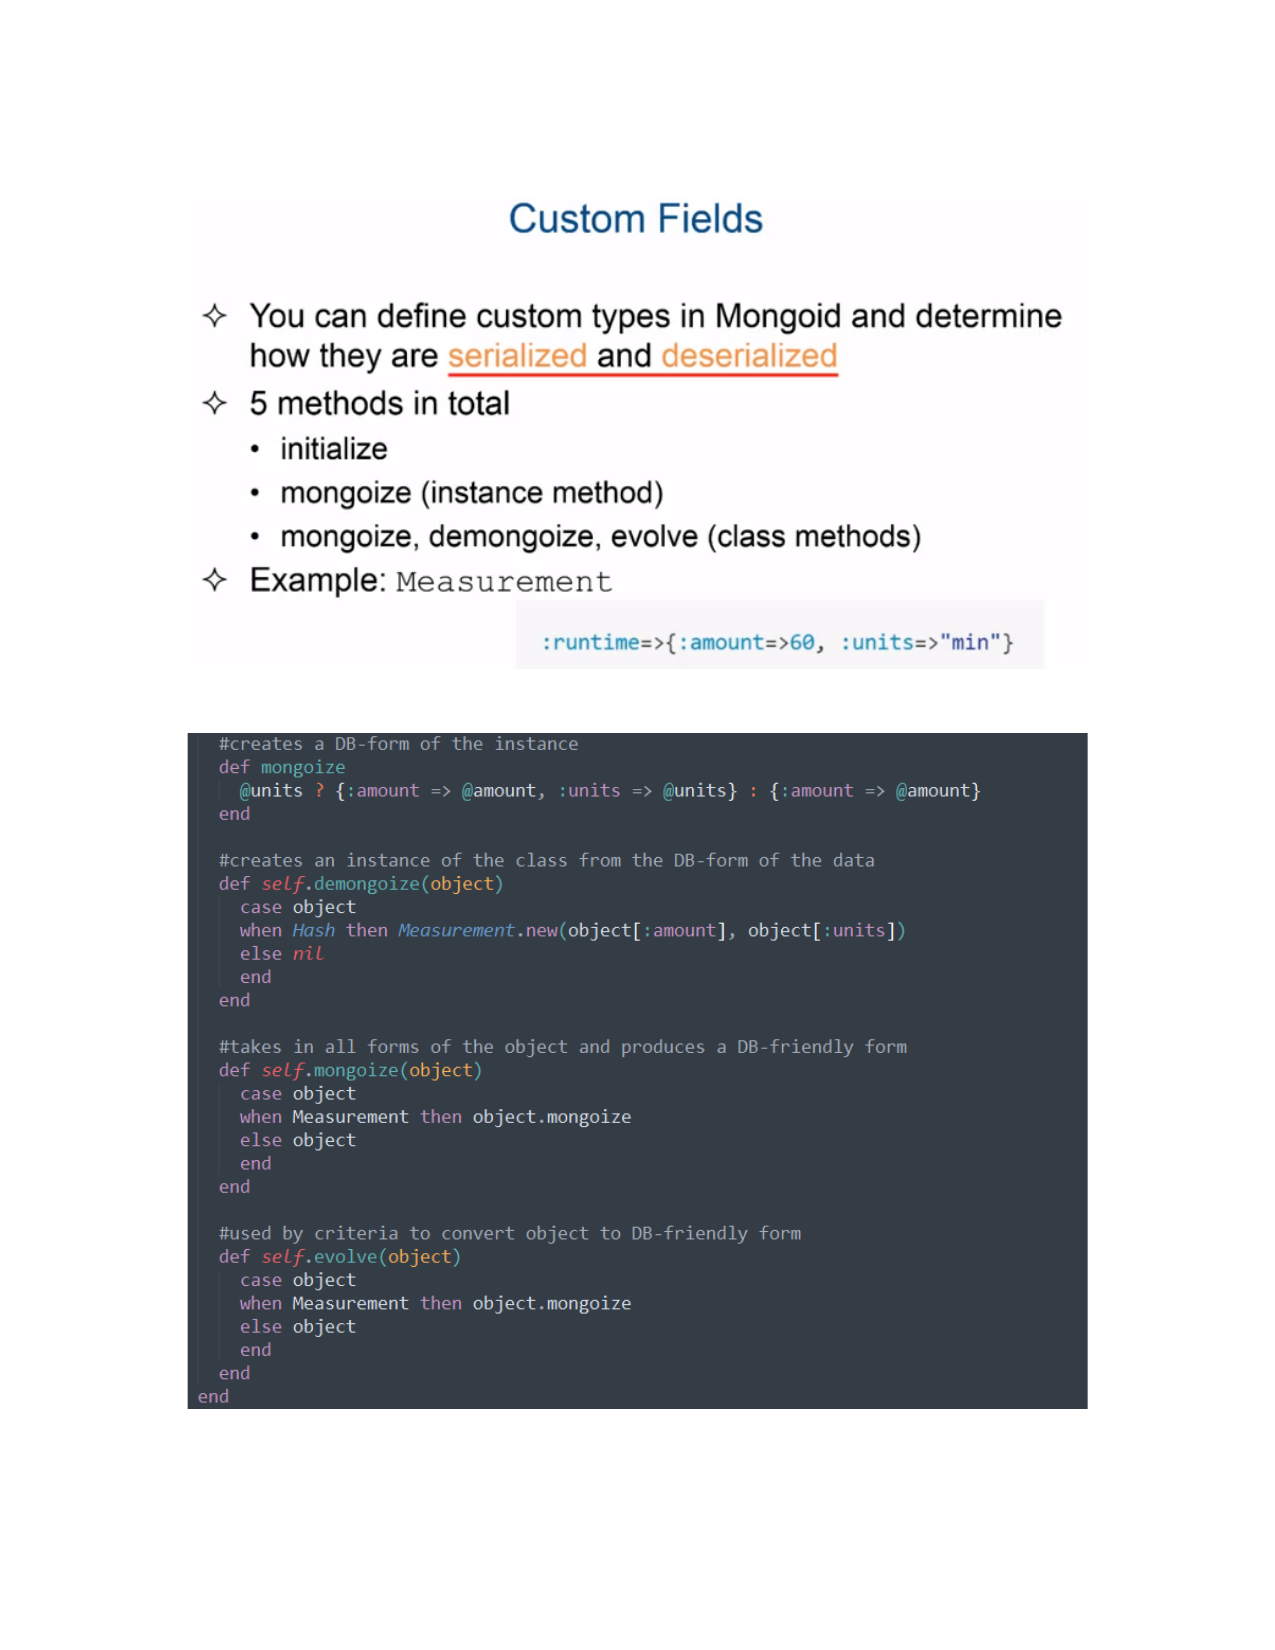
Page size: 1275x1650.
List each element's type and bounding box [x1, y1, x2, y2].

picture [187, 733, 1088, 1409]
picture [187, 196, 1088, 669]
